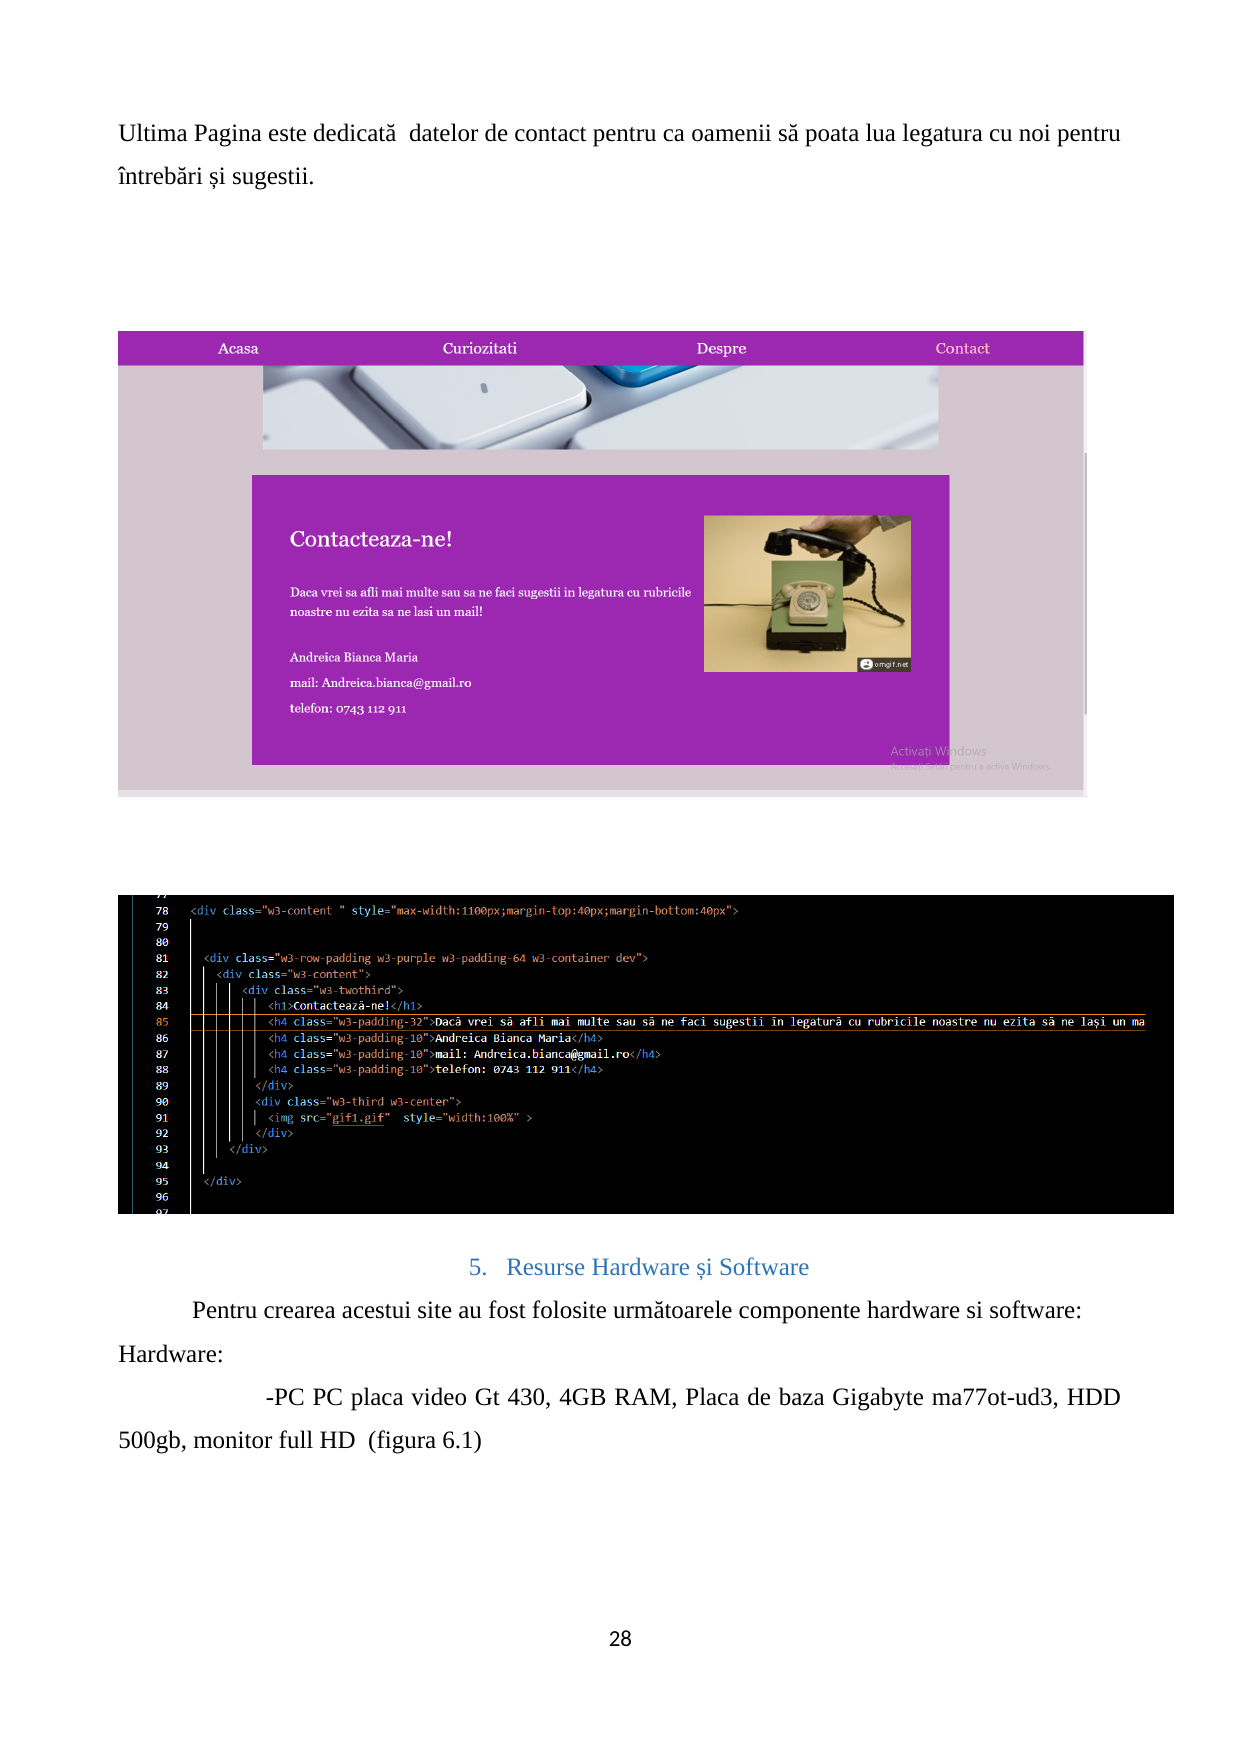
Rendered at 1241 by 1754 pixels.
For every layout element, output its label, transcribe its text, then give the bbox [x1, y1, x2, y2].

text Pentru crearea acestui site au fost folosite următoarele componente hardware si software: [118, 1296, 1122, 1324]
picture [118, 331, 1087, 797]
text Ultima Pagina este dedicată datelor de contact pentru ca oamenii să poata lua legatura cu noi pentru întrebări și sugestii. [118, 118, 1122, 190]
text -PC PC placa video Gt 430, 4GB RAM, Placa de baza Gigabyte ma77ot-ud3, HDD 500gb, monitor full HD (figura 6.1) [118, 1382, 1122, 1454]
picture [118, 895, 1174, 1214]
subtitle Resurse Hardware și Software [156, 1252, 1122, 1281]
text Hardware: [118, 1339, 1122, 1367]
